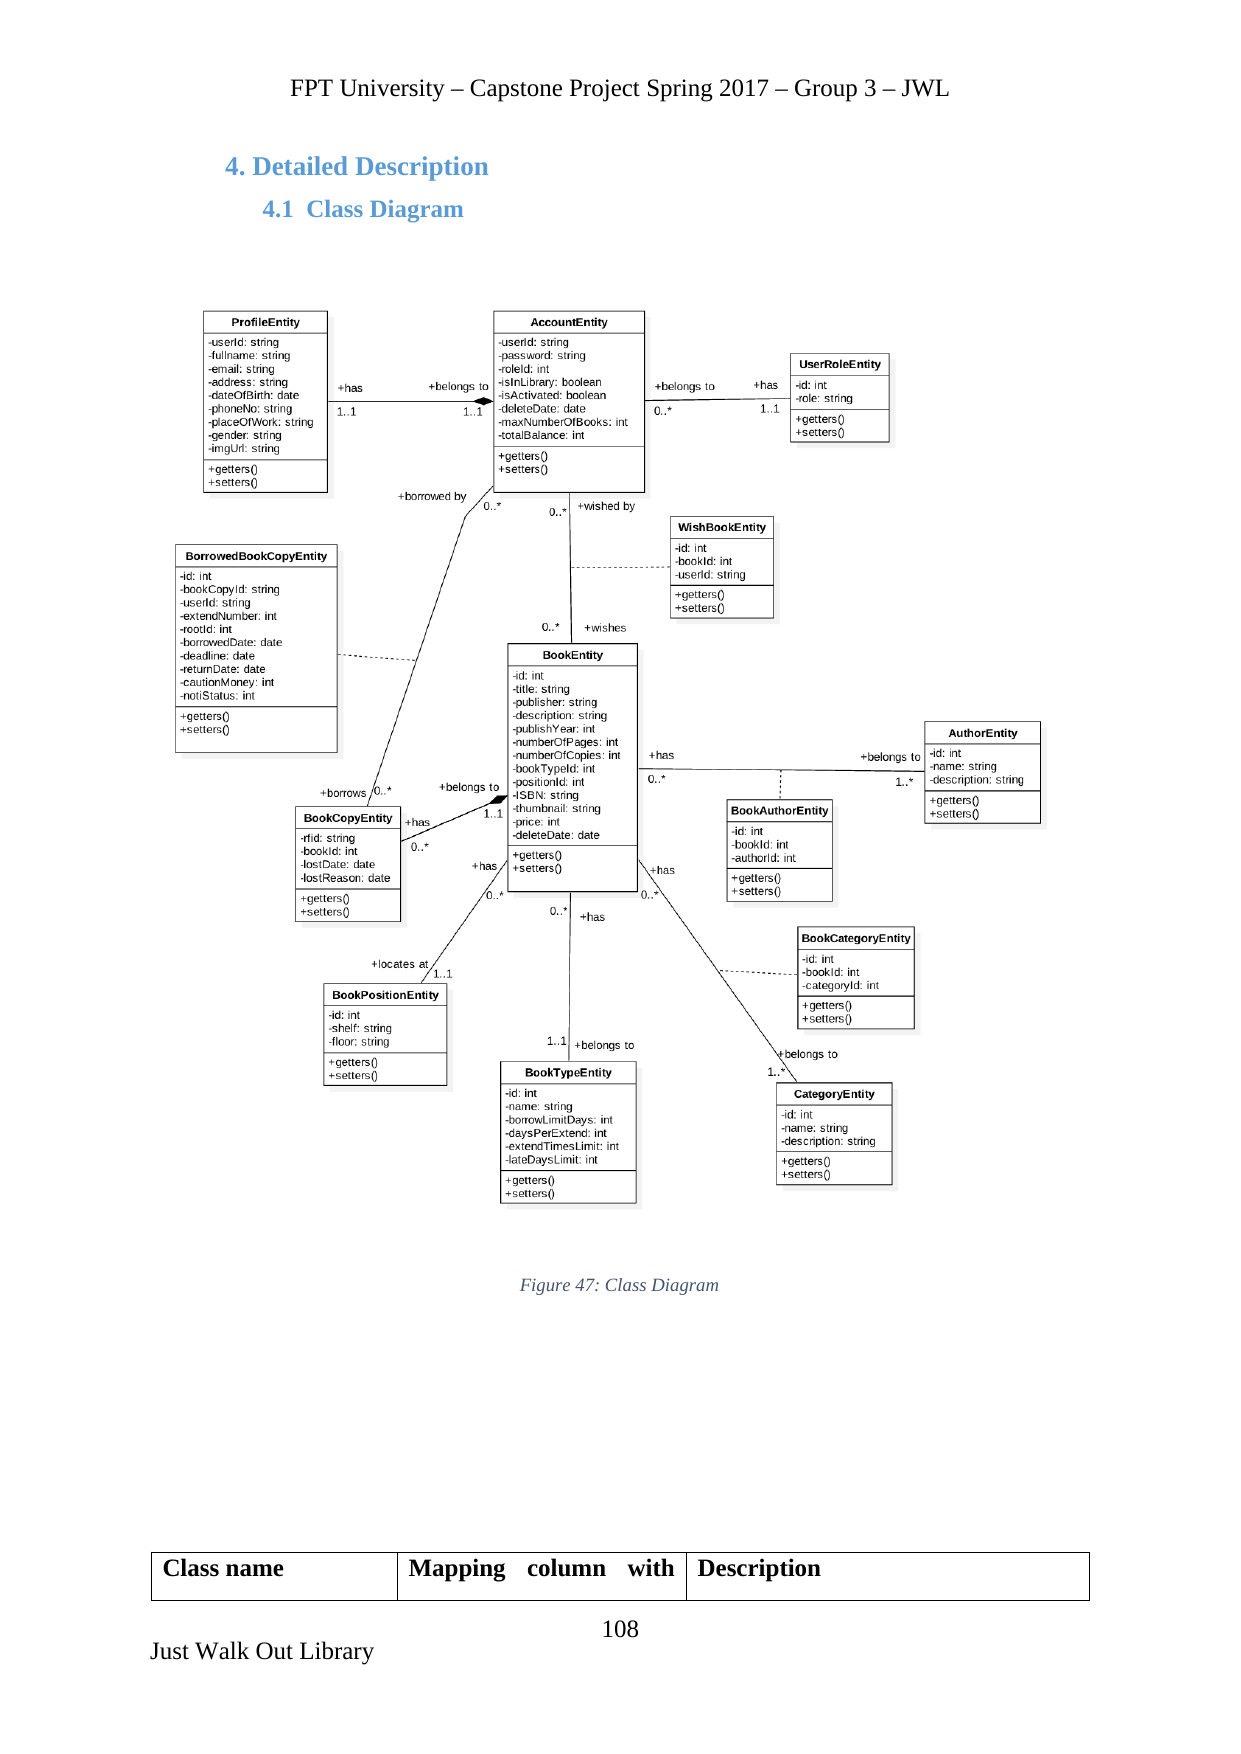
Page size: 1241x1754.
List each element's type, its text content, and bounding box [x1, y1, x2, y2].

text Figure 47: Class Diagram [150, 1274, 1090, 1295]
table_header Class name [152, 1553, 397, 1600]
subtitle Class Diagram [262, 194, 1090, 222]
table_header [398, 1553, 686, 1600]
subtitle Detailed Description [225, 150, 1090, 181]
table_header Description [687, 1553, 1089, 1600]
picture [150, 269, 1090, 1256]
